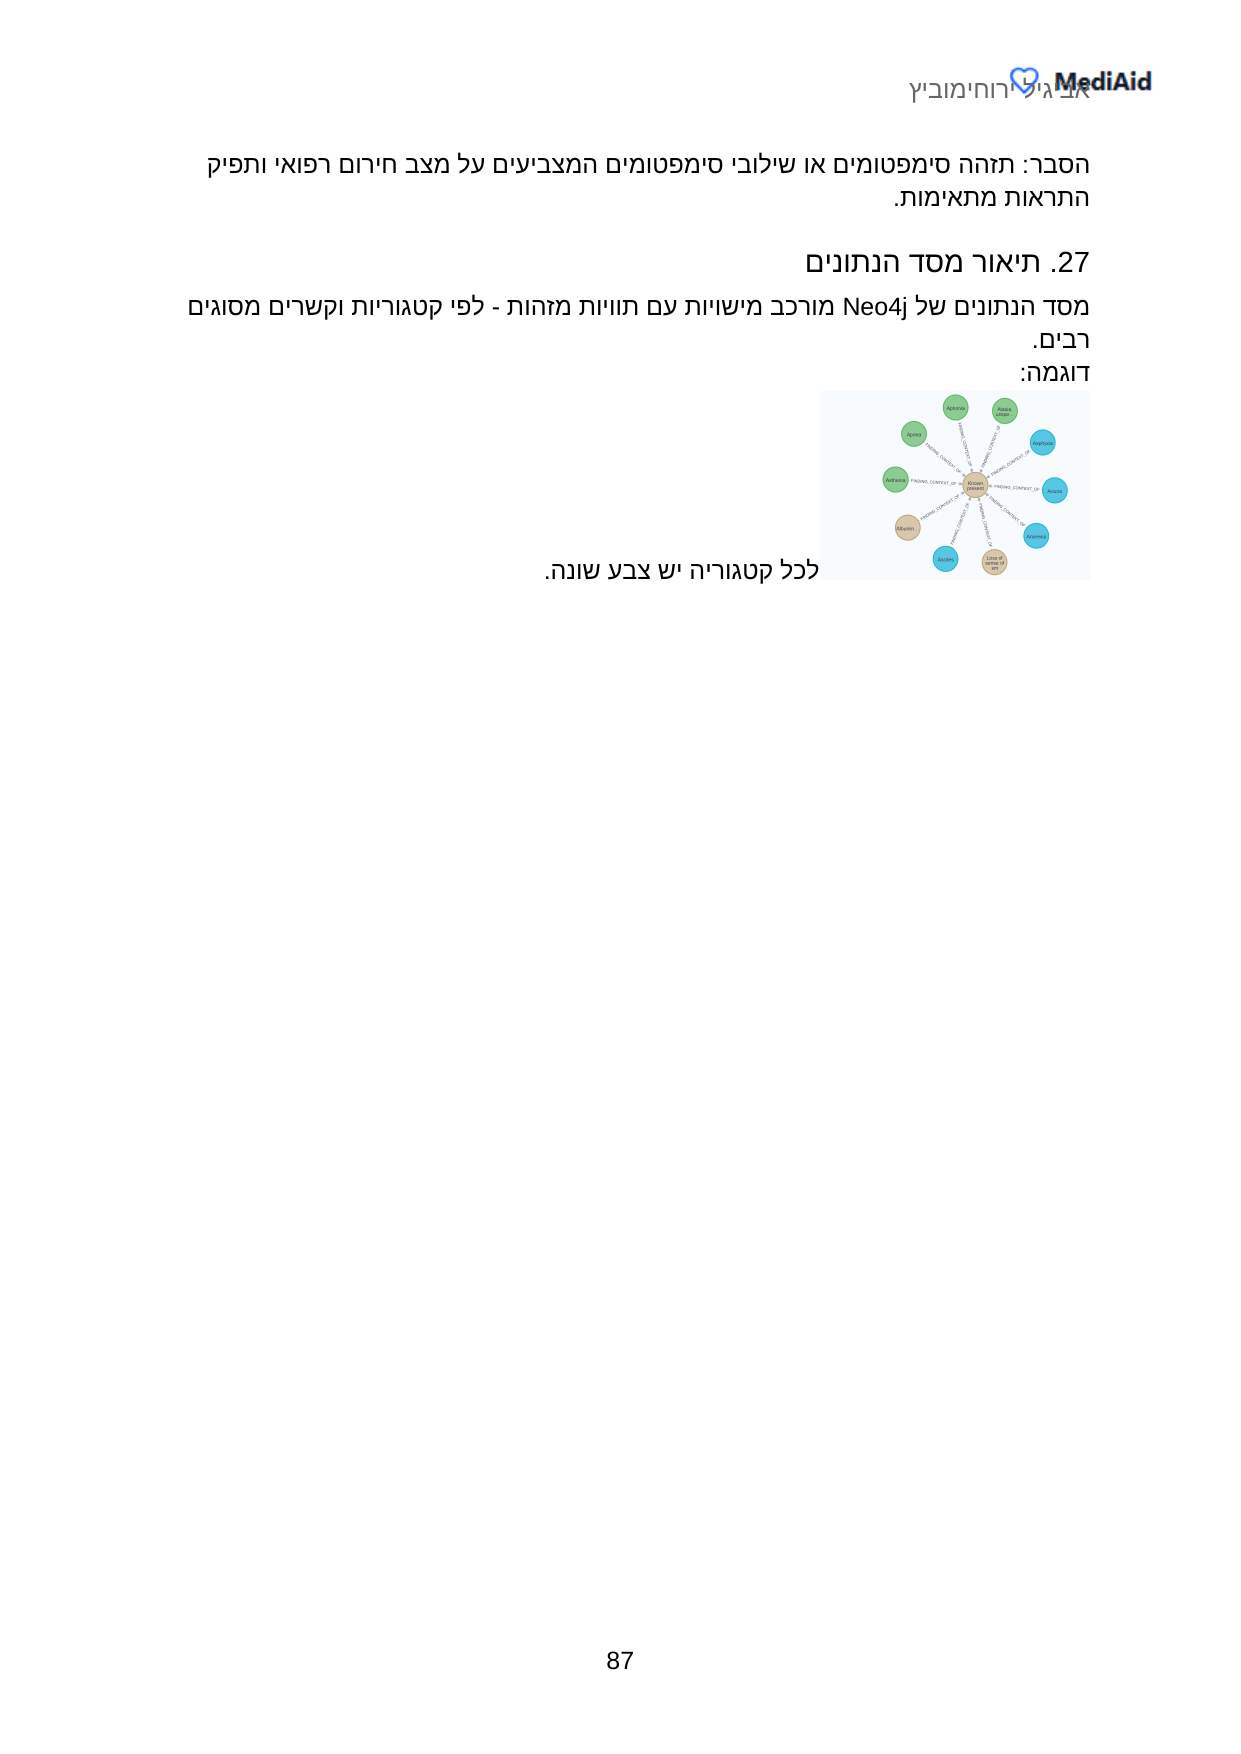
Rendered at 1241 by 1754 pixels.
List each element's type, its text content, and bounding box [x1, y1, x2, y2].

text דוגמה: לכל קטגוריה יש צבע שונה. [150, 358, 1090, 584]
picture [819, 391, 1090, 580]
text מסד הנתונים של Neo4j מורכב מישויות עם תוויות מזהות - לפי קטגוריות וקשרים מסוגים רבים. [150, 292, 1090, 354]
picture [998, 46, 1192, 100]
text הסבר: תזהה סימפטומים או שילובי סימפטומים המצביעים על מצב חירום רפואי ותפיק התראות מתאימות. [150, 150, 1090, 212]
subtitle 27. תיאור מסד הנתונים [150, 245, 1090, 279]
